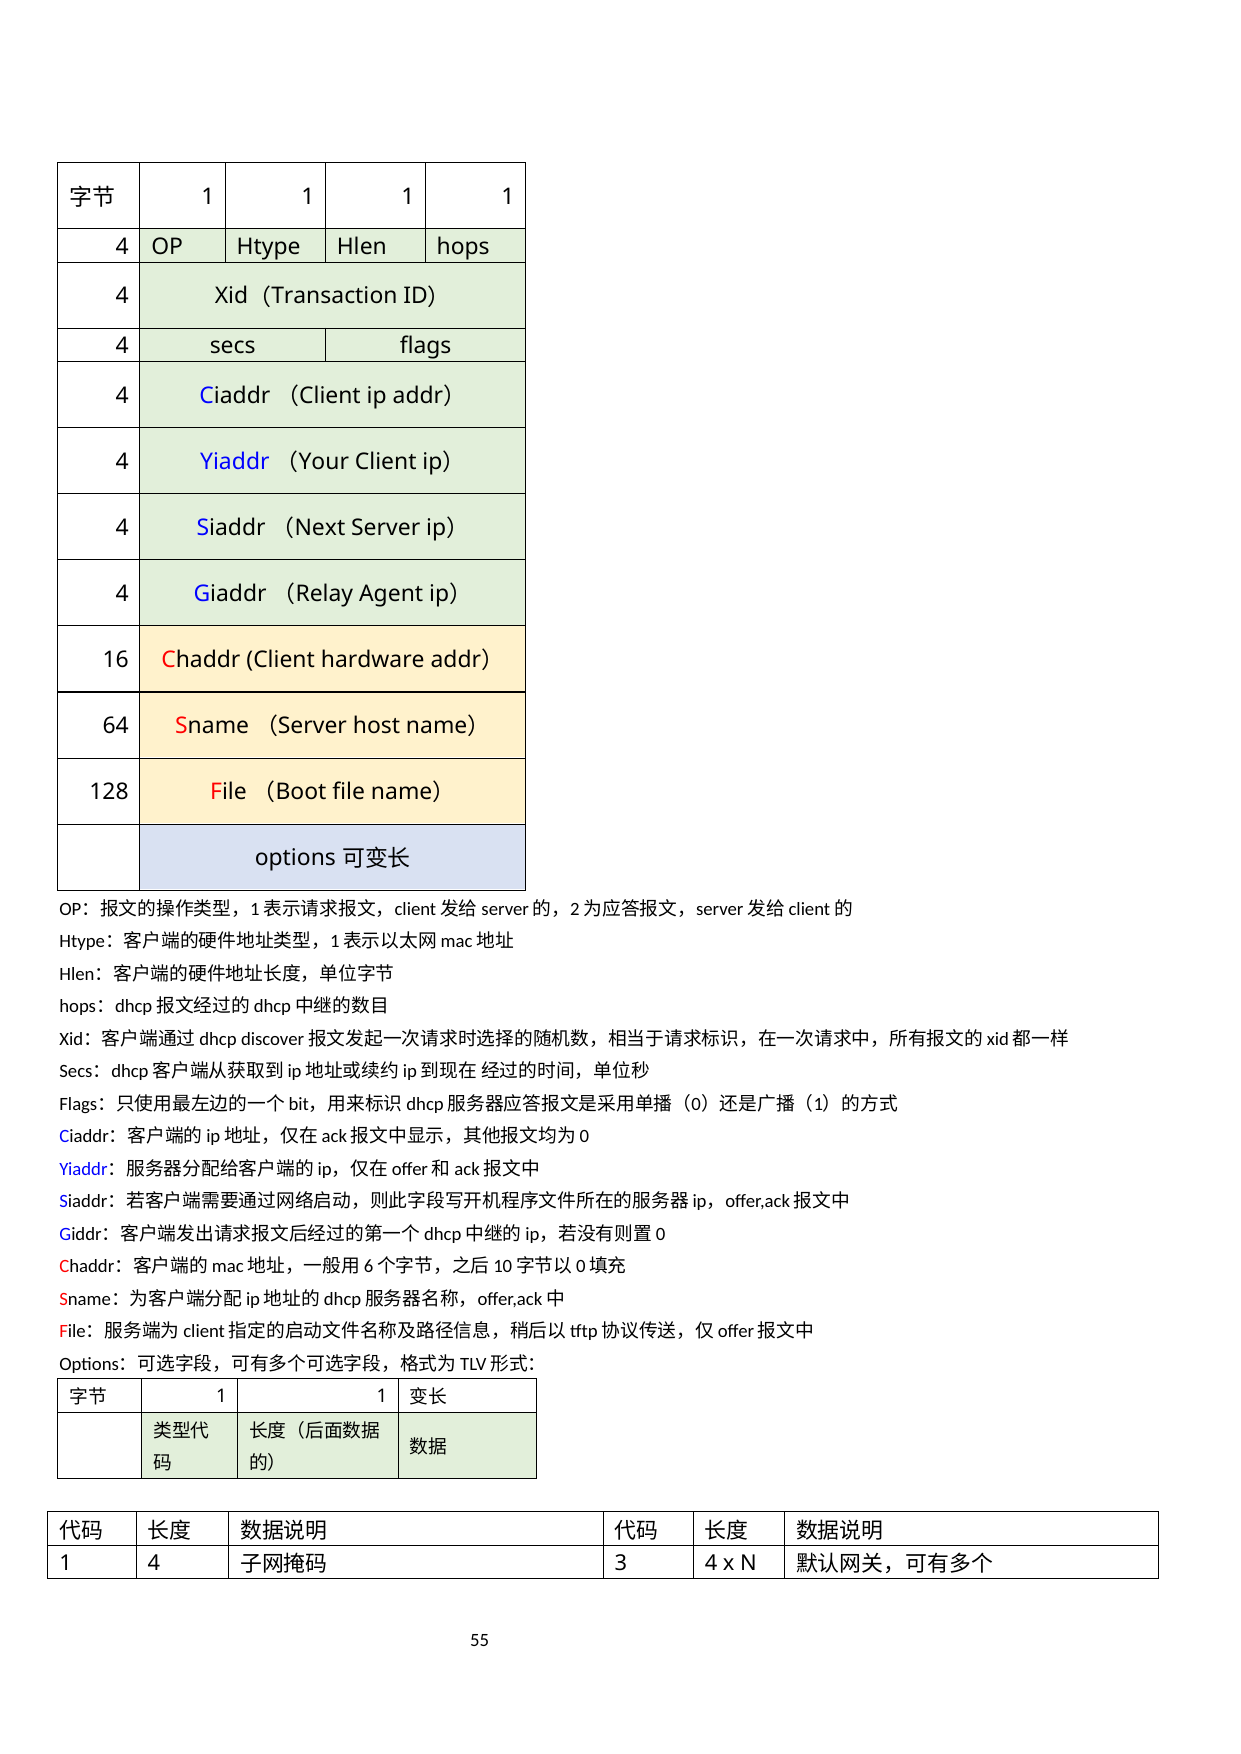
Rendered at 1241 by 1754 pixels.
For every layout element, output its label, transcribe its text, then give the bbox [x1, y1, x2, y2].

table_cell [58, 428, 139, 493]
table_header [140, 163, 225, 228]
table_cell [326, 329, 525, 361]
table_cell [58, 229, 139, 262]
text Yiaddr：服务器分配给客户端的ip，仅在offer和ack报文中 [59, 1151, 1181, 1183]
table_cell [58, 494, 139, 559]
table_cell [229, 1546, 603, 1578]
text Xid：客户端通过dhcp discover报文发起一次请求时选择的随机数，相当于请求标识，在一次请求中，所有报文的xid都一样 [59, 1021, 1181, 1053]
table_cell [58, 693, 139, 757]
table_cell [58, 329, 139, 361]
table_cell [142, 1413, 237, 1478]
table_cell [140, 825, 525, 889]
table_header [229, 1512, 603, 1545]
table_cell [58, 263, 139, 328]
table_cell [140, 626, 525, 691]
text Ciaddr：客户端的ip地址，仅在ack报文中显示，其他报文均为0 [59, 1118, 1181, 1151]
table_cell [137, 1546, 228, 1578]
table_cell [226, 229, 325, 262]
text File：服务端为client指定的启动文件名称及路径信息，稍后以tftp协议传送，仅offer报文中 [59, 1313, 1181, 1346]
text hops：dhcp报文经过的dhcp中继的数目 [59, 988, 1181, 1021]
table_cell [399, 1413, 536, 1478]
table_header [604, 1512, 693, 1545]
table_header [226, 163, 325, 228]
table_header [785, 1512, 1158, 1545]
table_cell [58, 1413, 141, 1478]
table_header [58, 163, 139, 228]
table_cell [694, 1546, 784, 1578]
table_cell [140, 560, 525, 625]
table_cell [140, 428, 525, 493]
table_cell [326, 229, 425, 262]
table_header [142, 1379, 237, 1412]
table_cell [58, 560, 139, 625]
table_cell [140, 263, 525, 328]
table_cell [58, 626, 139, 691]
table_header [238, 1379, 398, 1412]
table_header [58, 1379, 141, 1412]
text Siaddr：若客户端需要通过网络启动，则此字段写开机程序文件所在的服务器ip，offer,ack报文中 [59, 1183, 1181, 1216]
text Htype：客户端的硬件地址类型，1表示以太网mac地址 [59, 923, 1181, 956]
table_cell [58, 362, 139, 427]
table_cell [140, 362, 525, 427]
text OP：报文的操作类型，1表示请求报文，client发给server的，2为应答报文，server发给client的 [59, 891, 1181, 923]
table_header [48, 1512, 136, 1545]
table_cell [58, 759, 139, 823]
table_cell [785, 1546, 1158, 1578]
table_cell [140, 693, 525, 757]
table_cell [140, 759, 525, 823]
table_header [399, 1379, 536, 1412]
text Secs：dhcp客户端从获取到ip地址或续约ip到现在 经过的时间，单位秒 [59, 1053, 1181, 1086]
text Giddr：客户端发出请求报文后经过的第一个dhcp中继的ip，若没有则置0 [59, 1216, 1181, 1248]
text Hlen：客户端的硬件地址长度，单位字节 [59, 956, 1181, 988]
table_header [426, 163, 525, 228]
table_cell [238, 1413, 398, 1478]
text Flags：只使用最左边的一个bit，用来标识dhcp服务器应答报文是采用单播（0）还是广播（1）的方式 [59, 1086, 1181, 1118]
text Sname：为客户端分配ip地址的dhcp服务器名称，offer,ack中 [59, 1281, 1181, 1313]
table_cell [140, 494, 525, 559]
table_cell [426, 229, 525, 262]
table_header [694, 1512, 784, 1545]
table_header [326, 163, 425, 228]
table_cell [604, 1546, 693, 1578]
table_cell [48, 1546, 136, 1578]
text Options：可选字段，可有多个可选字段，格式为TLV形式： [59, 1346, 1181, 1378]
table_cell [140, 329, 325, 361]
text Chaddr：客户端的mac地址，一般用6个字节，之后10字节以0填充 [59, 1248, 1181, 1281]
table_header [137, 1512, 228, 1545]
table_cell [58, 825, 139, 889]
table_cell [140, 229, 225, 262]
